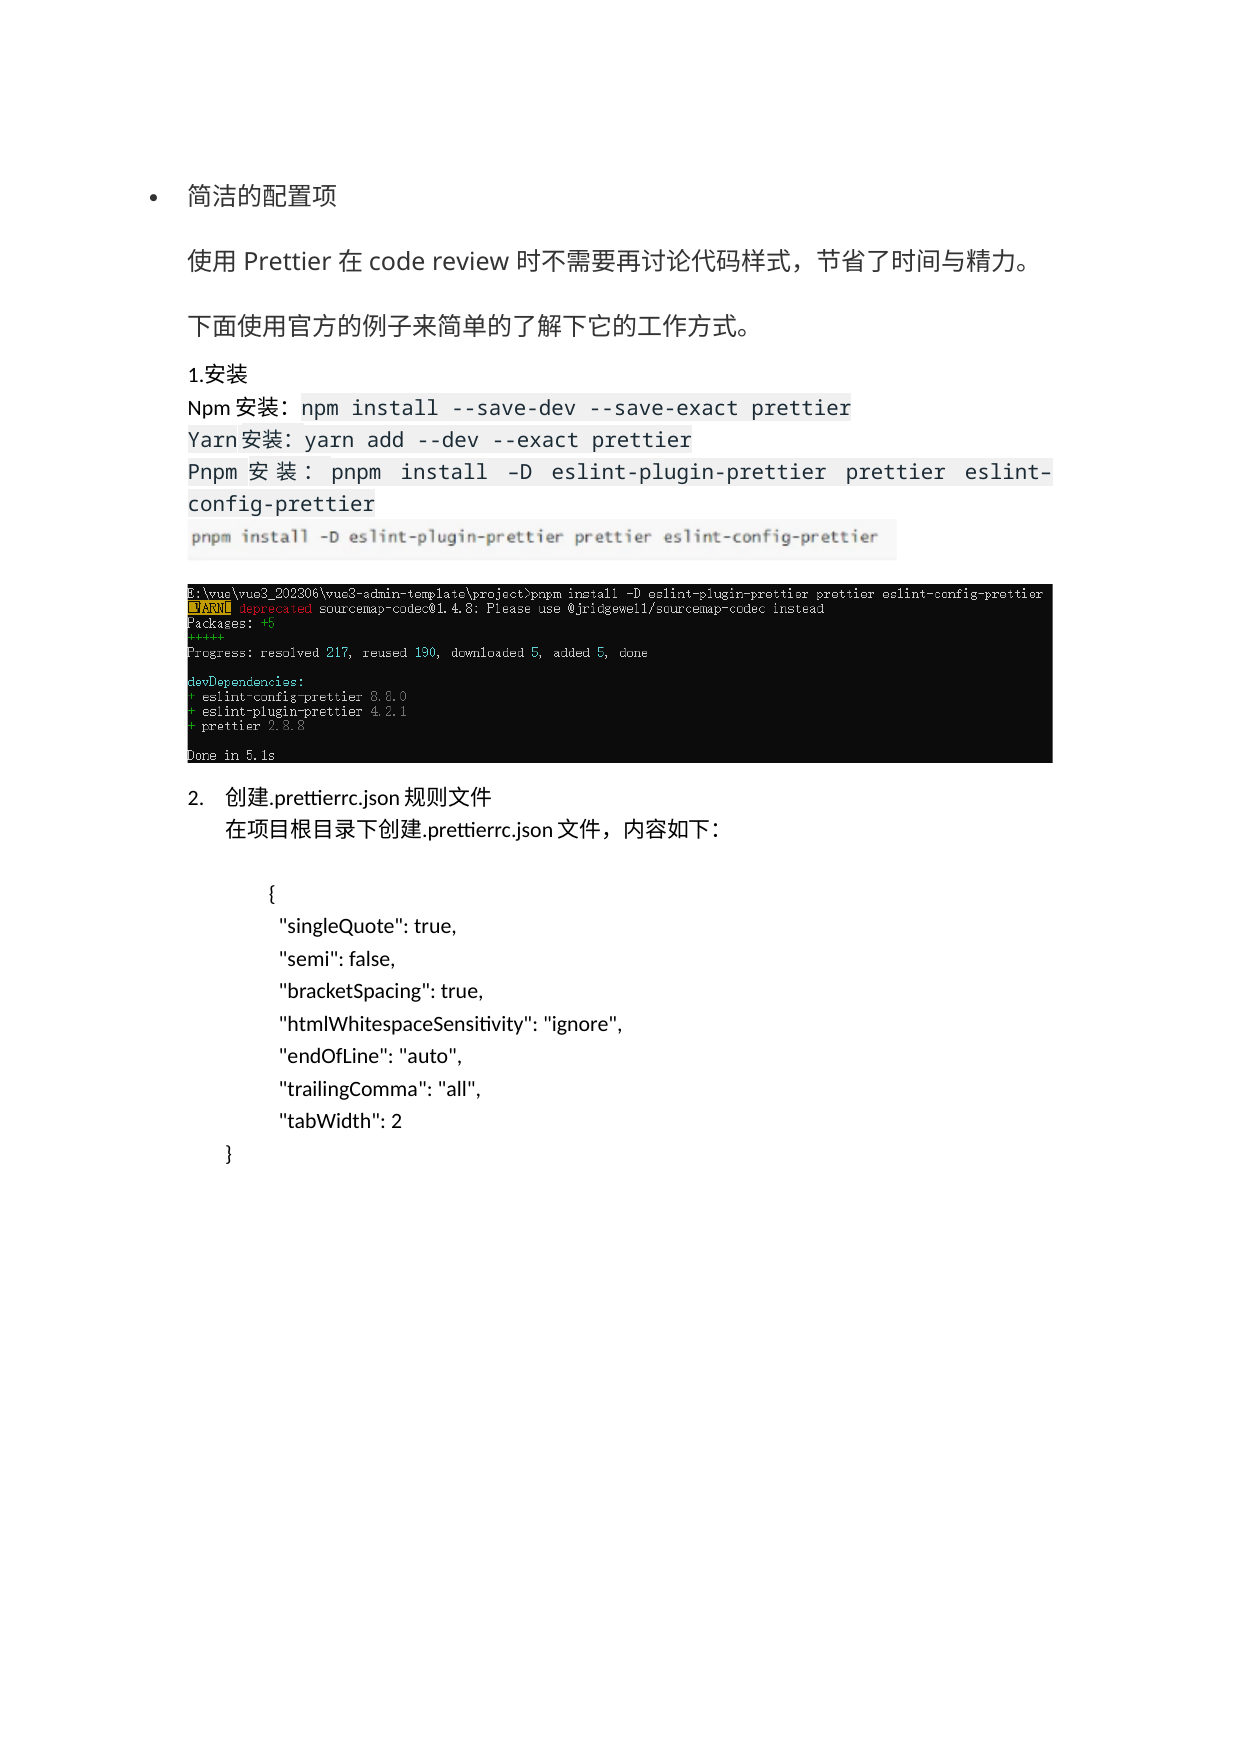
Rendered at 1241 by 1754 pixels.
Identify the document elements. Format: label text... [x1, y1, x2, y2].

picture [187, 519, 897, 570]
list "tabWidth": 2 [225, 1104, 1053, 1137]
list "semi": false, [225, 942, 1053, 974]
list 在项目根目录下创建.prettierrc.json文件，内容如下： [225, 812, 1053, 844]
text Npm 安装：npm install --save-dev --save-exact prettier [187, 389, 1053, 422]
picture [187, 584, 1053, 763]
list 简洁的配置项 使用 Prettier 在 code review 时不需要再讨论代码样式，节省了时间与精力。下面使用官方的例子来简单的了解下它的工作方式。 [150, 162, 1053, 357]
list 创建.prettierrc.json规则文件 [187, 779, 1053, 812]
list { [225, 877, 1053, 909]
list "htmlWhitespaceSensitivity": "ignore", [225, 1007, 1053, 1039]
list "trailingComma": "all", [225, 1072, 1053, 1104]
list } [225, 1137, 1053, 1169]
text Yarn安装：yarn add --dev --exact prettier [187, 422, 1053, 454]
text 1.安装 [187, 357, 1053, 389]
list "endOfLine": "auto", [225, 1039, 1053, 1072]
list "singleQuote": true, [225, 909, 1053, 942]
list "bracketSpacing": true, [225, 974, 1053, 1007]
